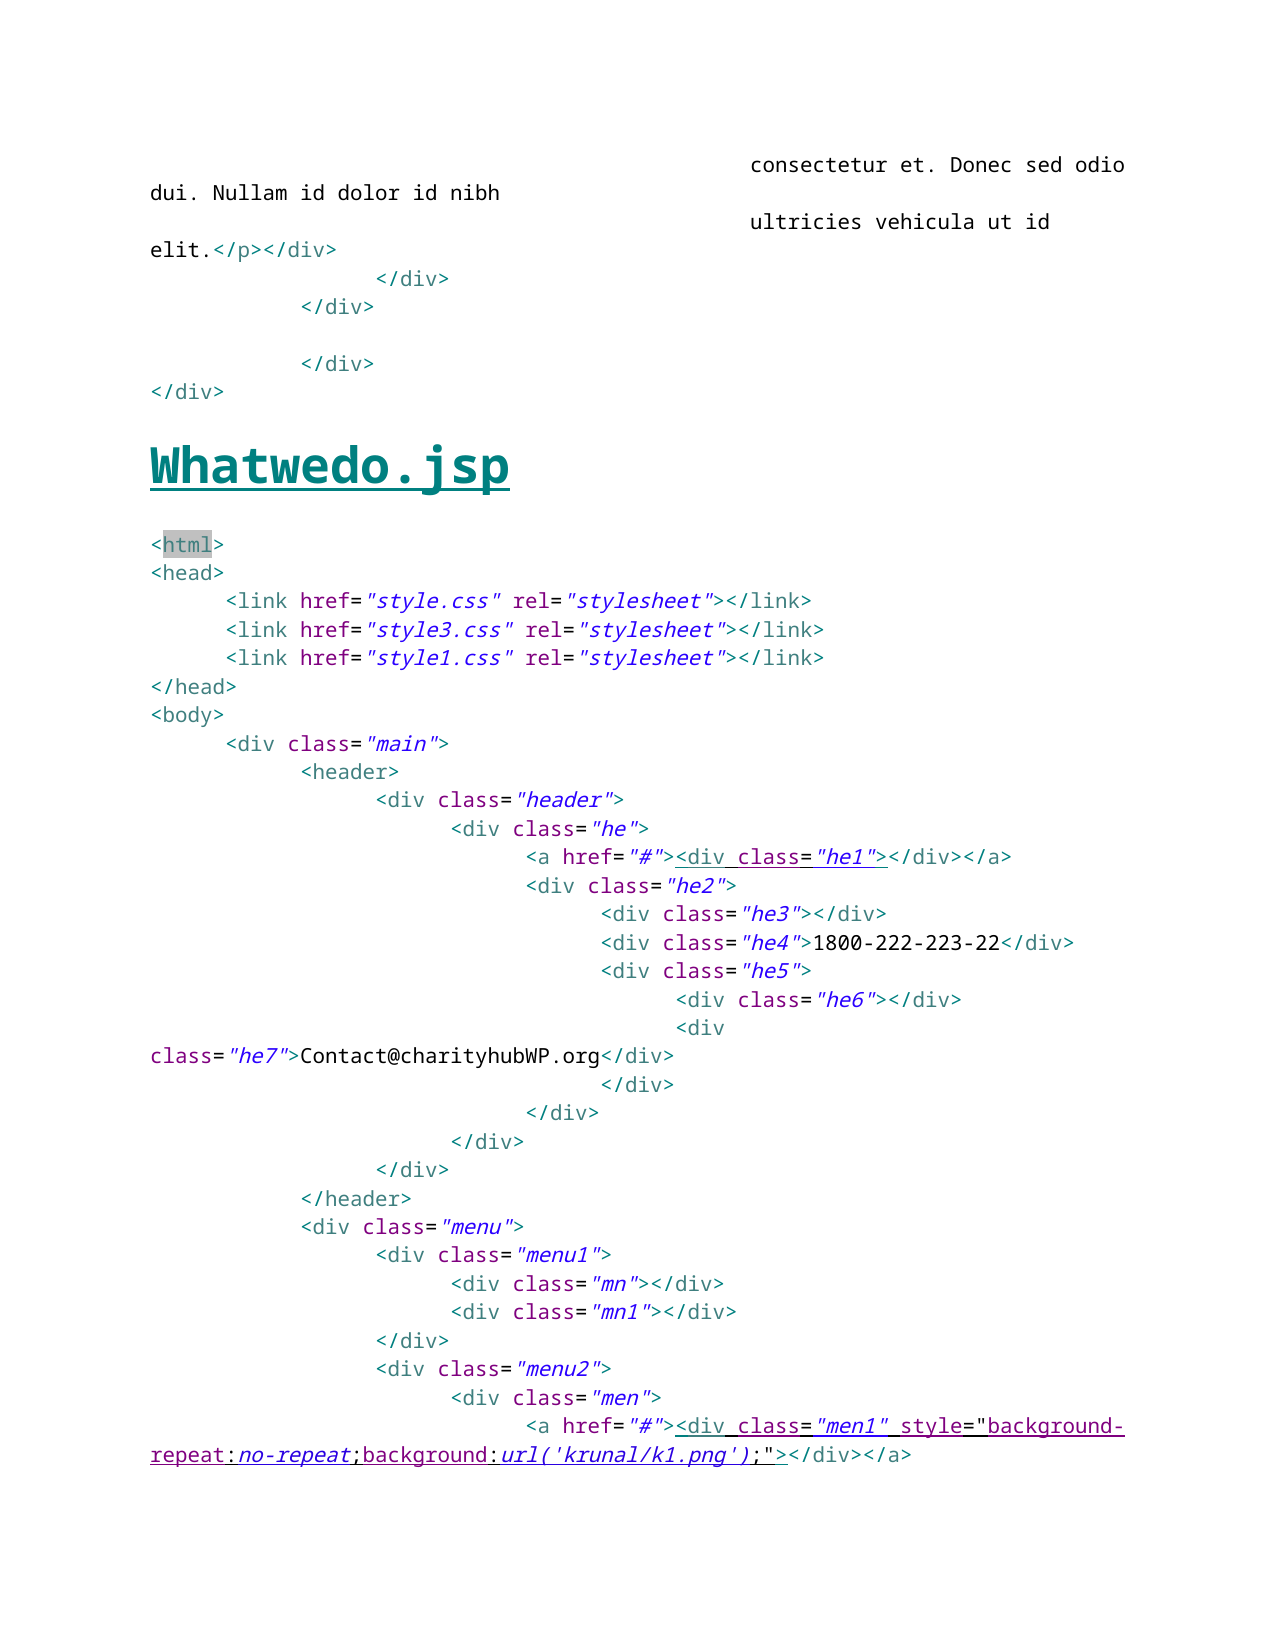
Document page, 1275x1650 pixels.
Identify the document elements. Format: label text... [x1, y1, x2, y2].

text <div class="he7">Contact@charityhubWP.org</div> [150, 1013, 1125, 1070]
text </div> [150, 1155, 1125, 1184]
text <div class="he5"> [150, 956, 1125, 985]
text <link href="style1.css" rel="stylesheet"></link> [150, 643, 1125, 672]
text <div class="main"> [150, 729, 1125, 757]
text </div> [150, 264, 1125, 292]
text <header> [150, 757, 1125, 786]
text <div class="men"> [150, 1383, 1125, 1411]
text </div> [150, 1070, 1125, 1098]
text </div> [150, 1098, 1125, 1127]
text <div class="he4">1800-222-223-22</div> [150, 928, 1125, 956]
text </div> [150, 292, 1125, 321]
text <link href="style3.css" rel="stylesheet"></link> [150, 615, 1125, 643]
text </head> [150, 672, 1125, 700]
text <a href="#"><div class="he1"></div></a> [150, 842, 1125, 871]
text </div> [150, 377, 1125, 406]
text <div class="he"> [150, 814, 1125, 842]
text </div> [150, 1127, 1125, 1155]
text <head> [150, 558, 1125, 587]
text <html> [212, 530, 1125, 558]
text <div class="he3"></div> [150, 899, 1125, 928]
text <link href="style.css" rel="stylesheet"></link> [150, 587, 1125, 615]
text <html> [150, 530, 163, 558]
text <div class="mn1"></div> [150, 1297, 1125, 1326]
text <body> [150, 700, 1125, 729]
text <a href="#"><div class="men1" style="background-repeat:no-repeat;background:url('krunal/k1.png');"></div></a> [150, 1411, 1125, 1468]
text <div class="mn"></div> [150, 1269, 1125, 1297]
text <div class="menu1"> [150, 1241, 1125, 1269]
text <div class="he2"> [150, 871, 1125, 899]
text </div> [150, 349, 1125, 377]
text <div class="menu"> [150, 1212, 1125, 1241]
text <div class="he6"></div> [150, 985, 1125, 1013]
text </header> [150, 1184, 1125, 1212]
text <div class="header"> [150, 786, 1125, 814]
text <div class="menu2"> [150, 1354, 1125, 1383]
text consectetur et. Donec sed odio dui. Nullam id dolor id nibh [150, 150, 1125, 207]
text Whatwedo.jsp [150, 431, 1125, 499]
text </div> [150, 1326, 1125, 1354]
text ultricies vehicula ut id elit.</p></div> [150, 207, 1125, 264]
